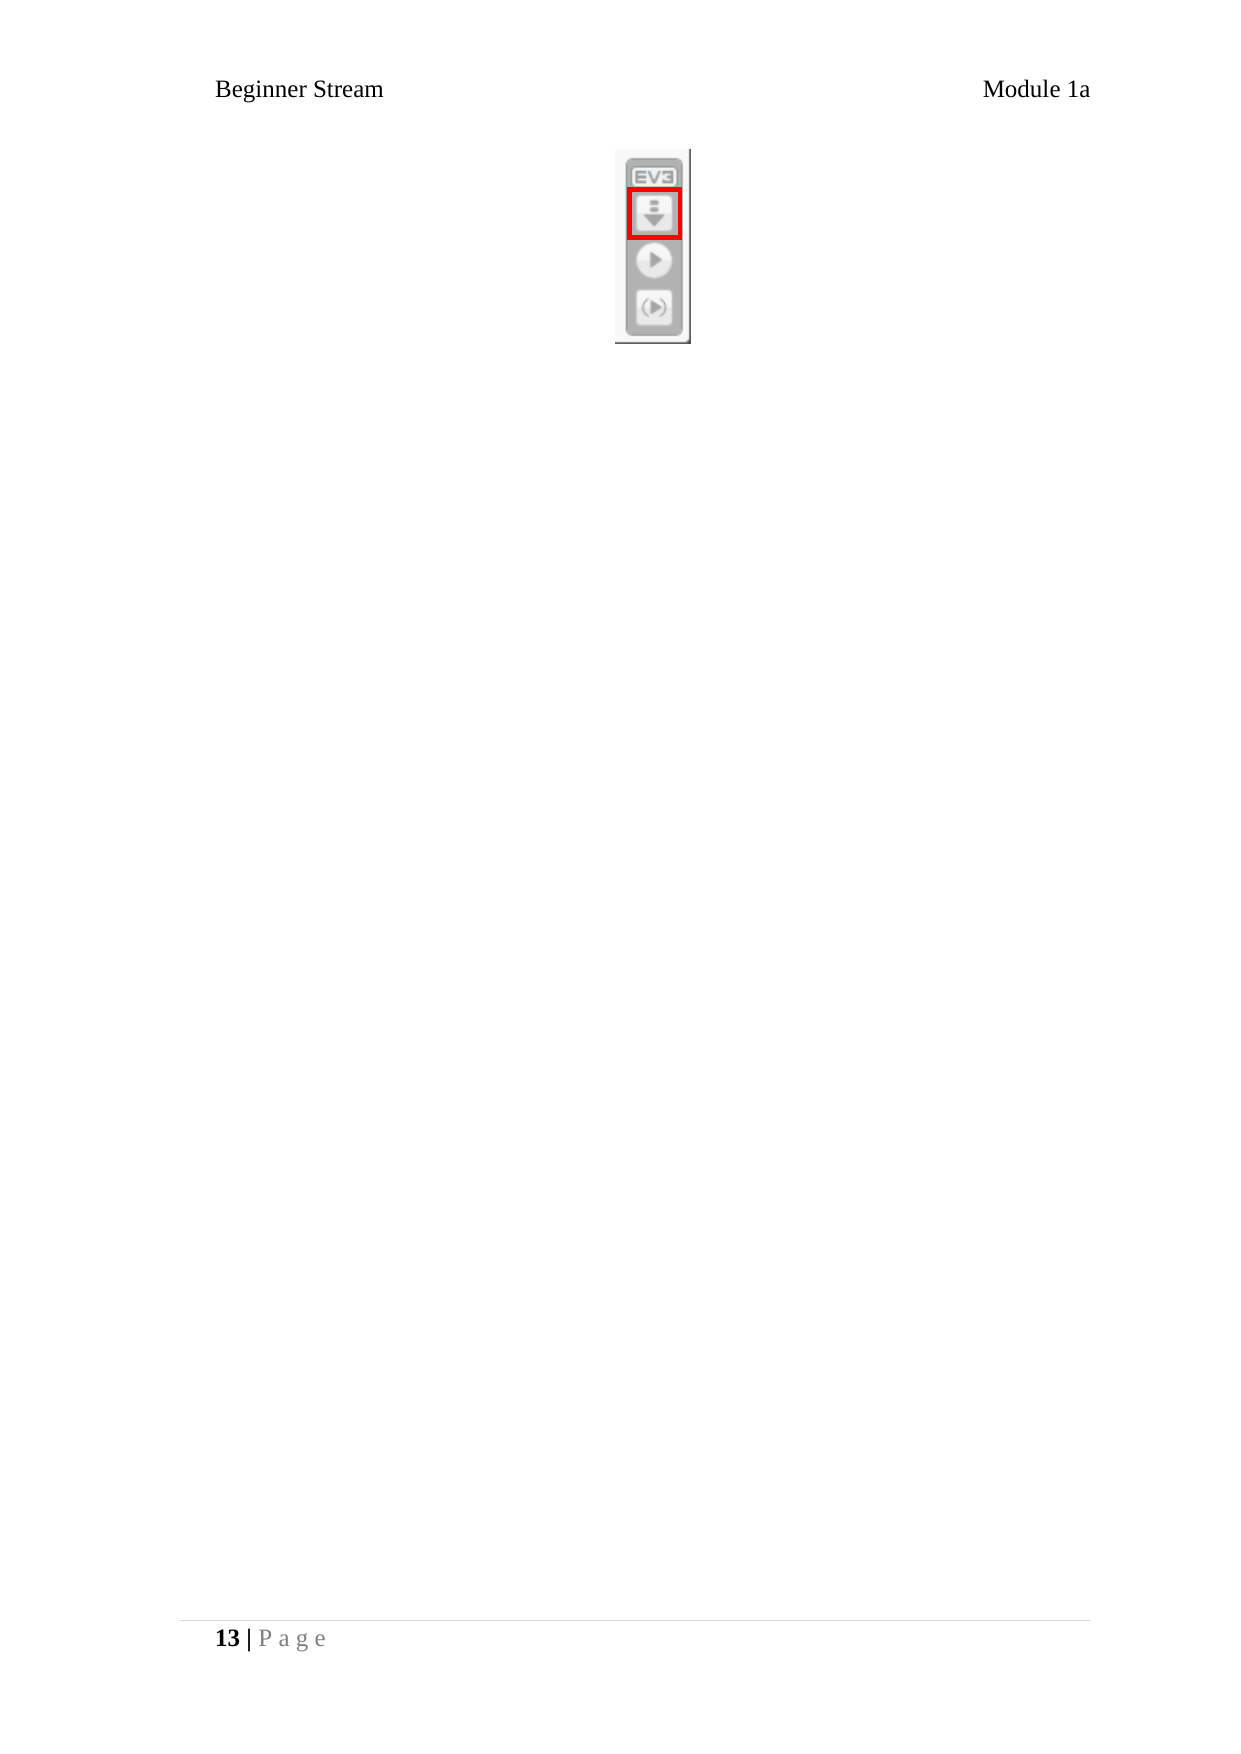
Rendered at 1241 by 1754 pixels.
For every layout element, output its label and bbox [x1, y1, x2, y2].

picture [615, 149, 691, 344]
